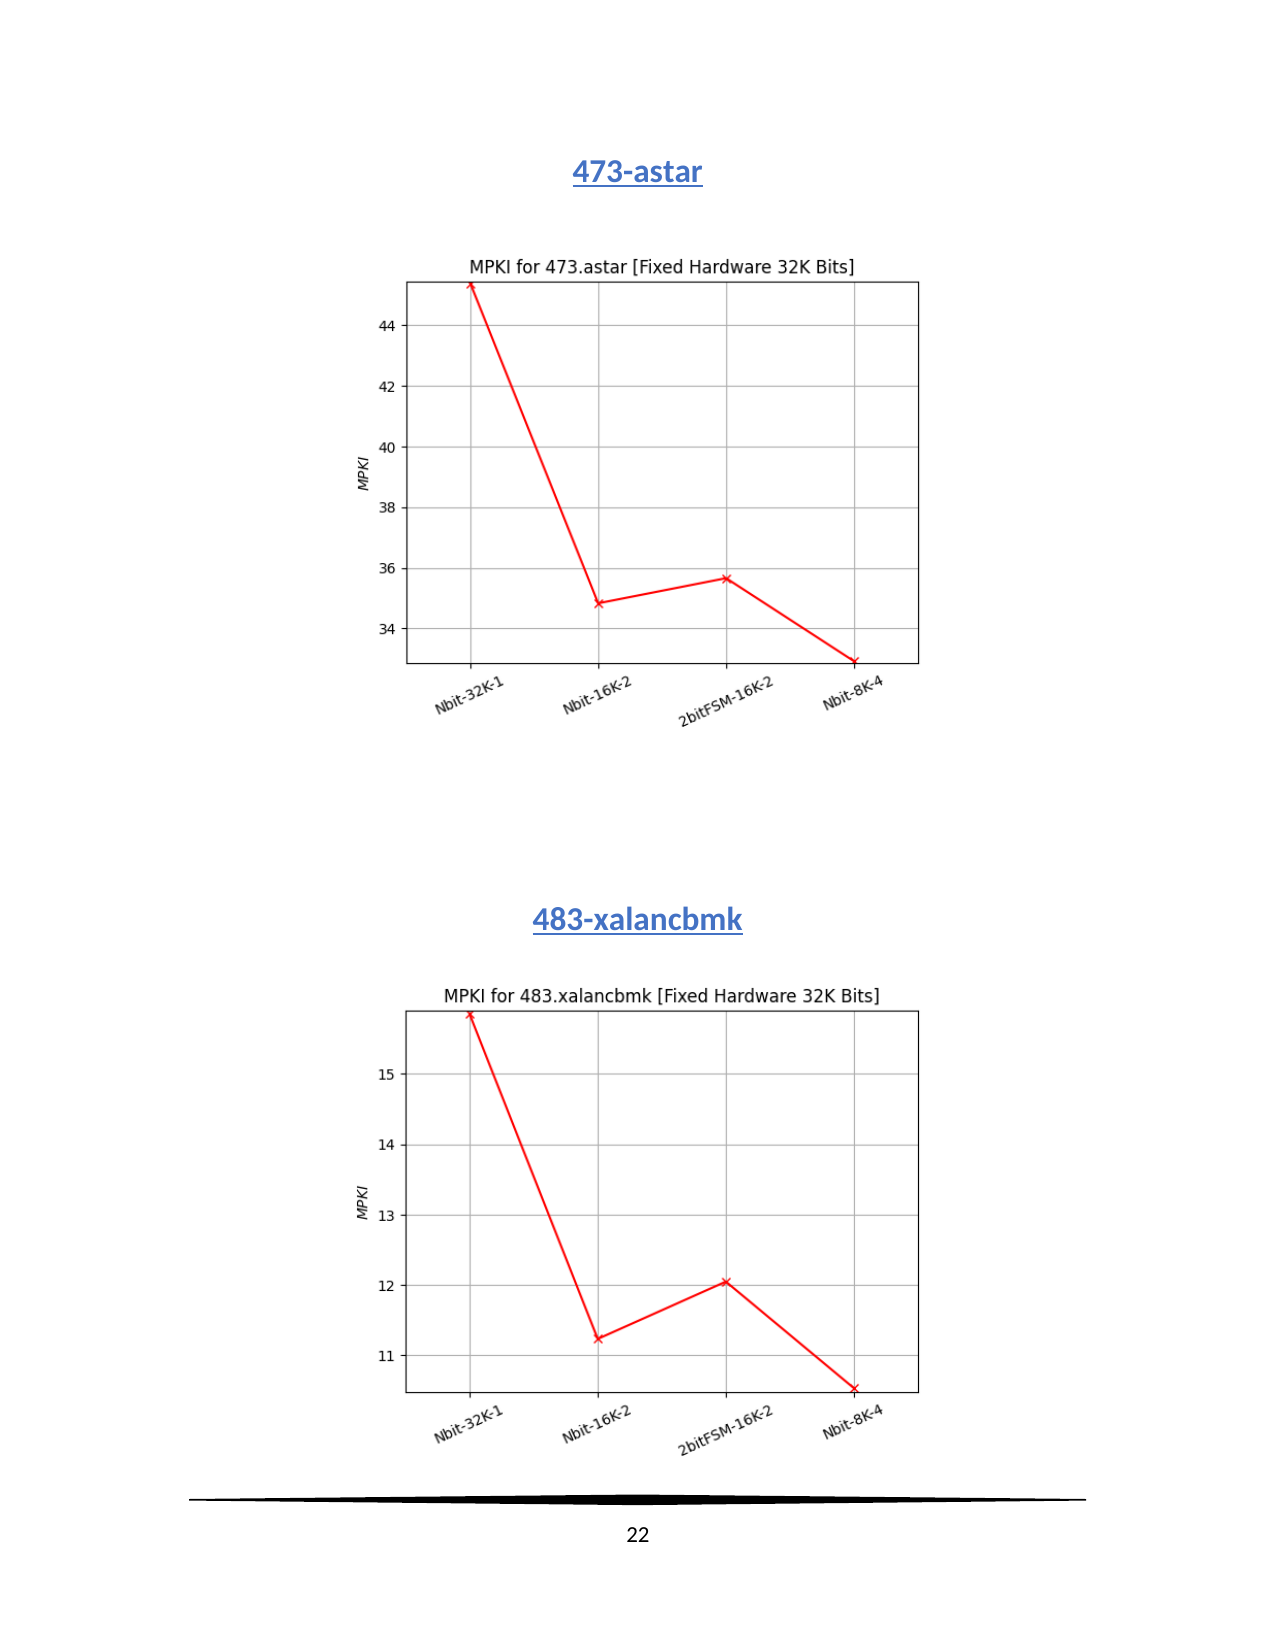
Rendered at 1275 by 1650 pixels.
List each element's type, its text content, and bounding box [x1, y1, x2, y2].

text 473-astar [187, 150, 1087, 191]
picture [326, 957, 949, 1489]
picture [327, 228, 948, 760]
text 483-xalancbmk [187, 898, 1087, 939]
